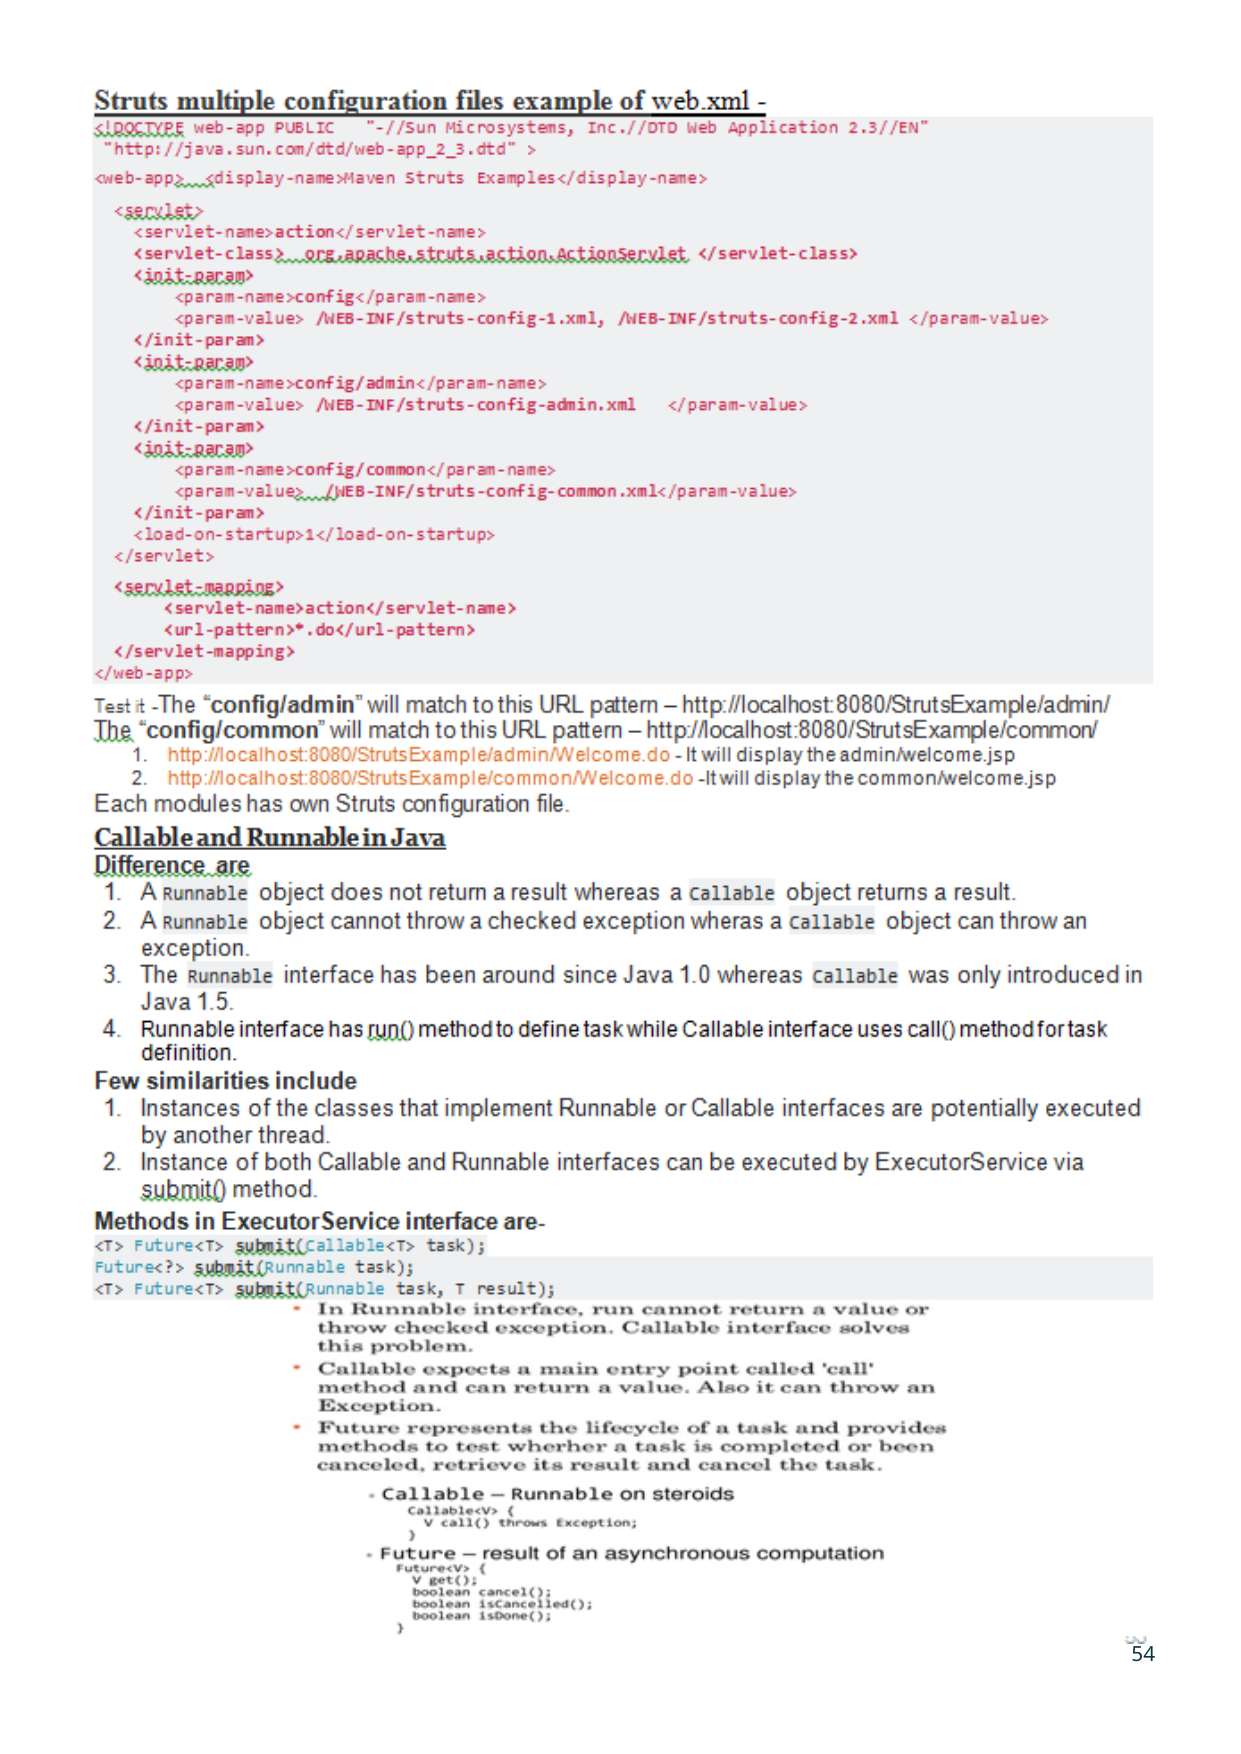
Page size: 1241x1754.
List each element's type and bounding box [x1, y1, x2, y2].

picture [75, 75, 1154, 1644]
